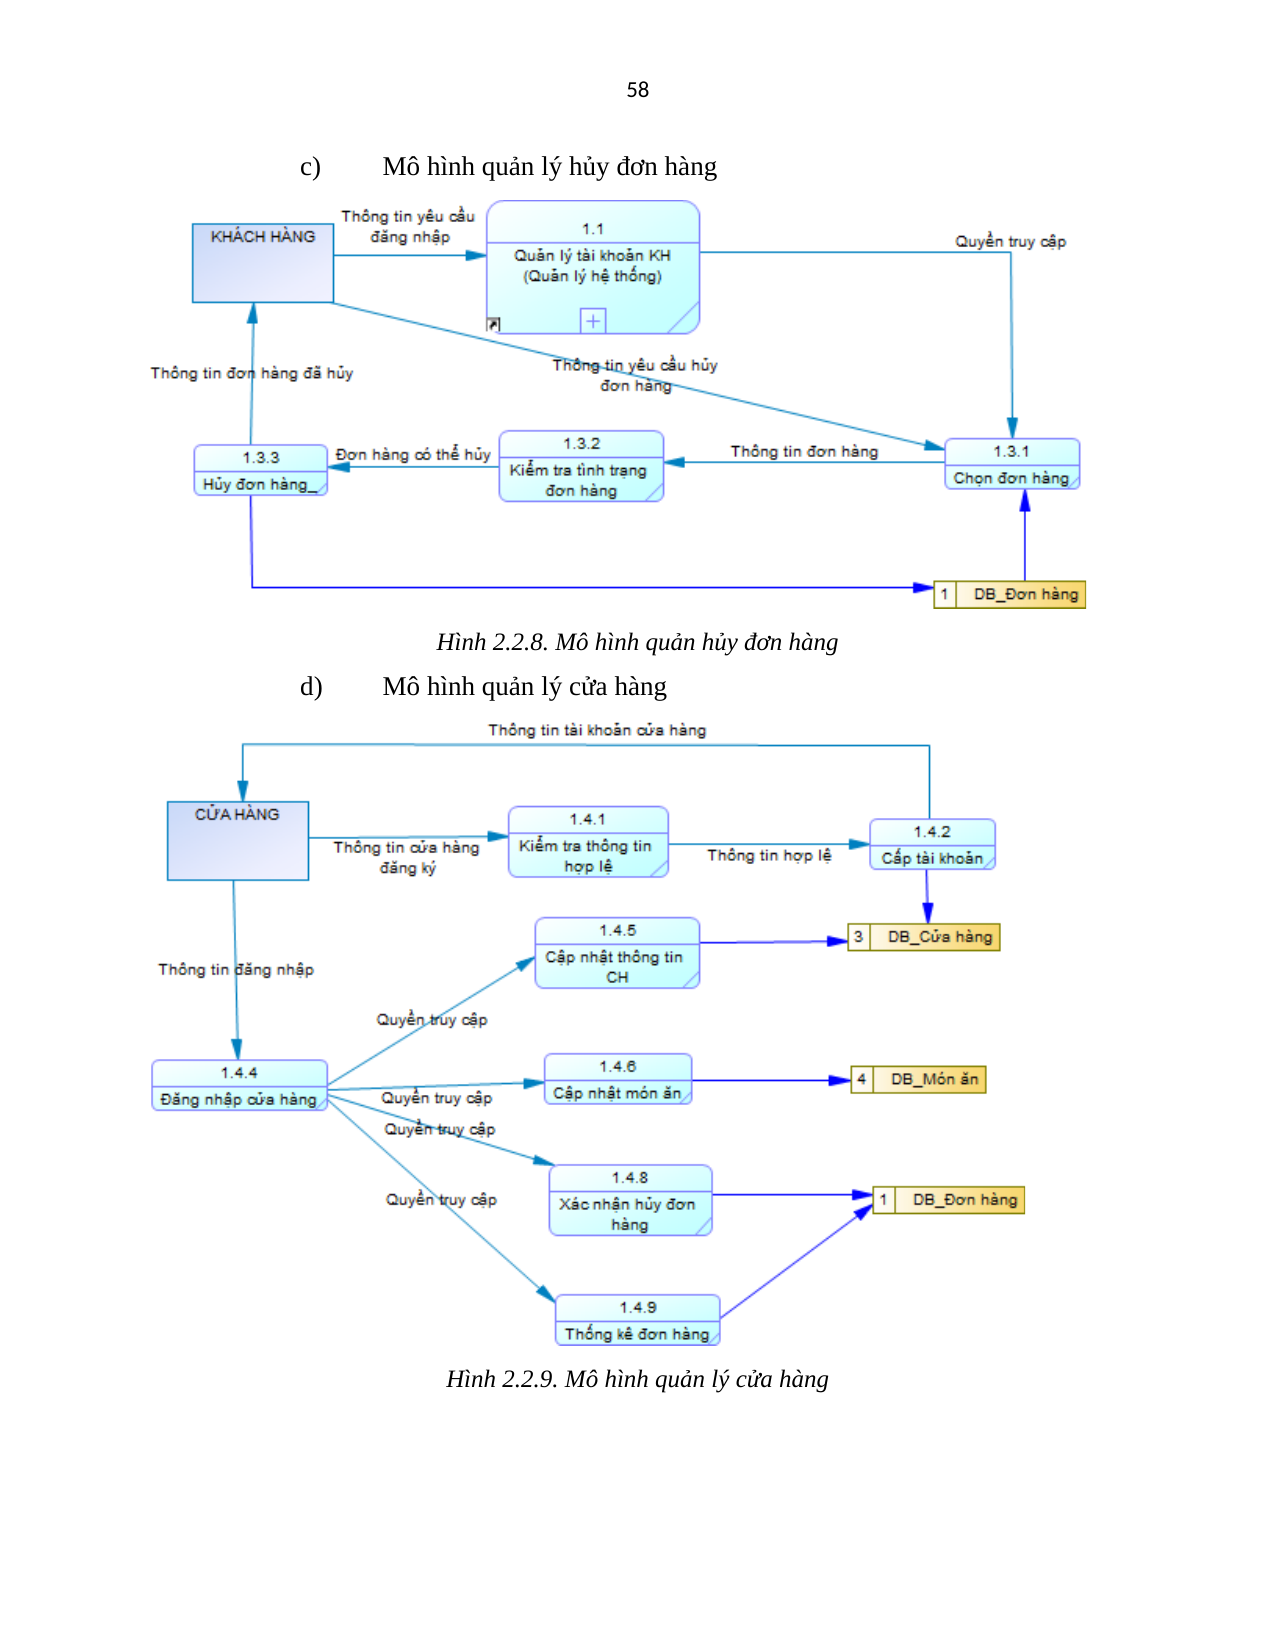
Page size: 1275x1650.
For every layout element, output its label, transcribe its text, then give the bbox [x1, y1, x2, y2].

list Hình 2.2.8. Mô hình quản hủy đơn hàng [150, 627, 1125, 656]
list Mô hình quản lý cửa hàng [300, 670, 1125, 701]
picture [150, 200, 1087, 609]
list Mô hình quản lý hủy đơn hàng [300, 150, 1125, 181]
list Hình 2.2.9. Mô hình quản lý cửa hàng [150, 1364, 1125, 1393]
picture [150, 720, 1025, 1346]
